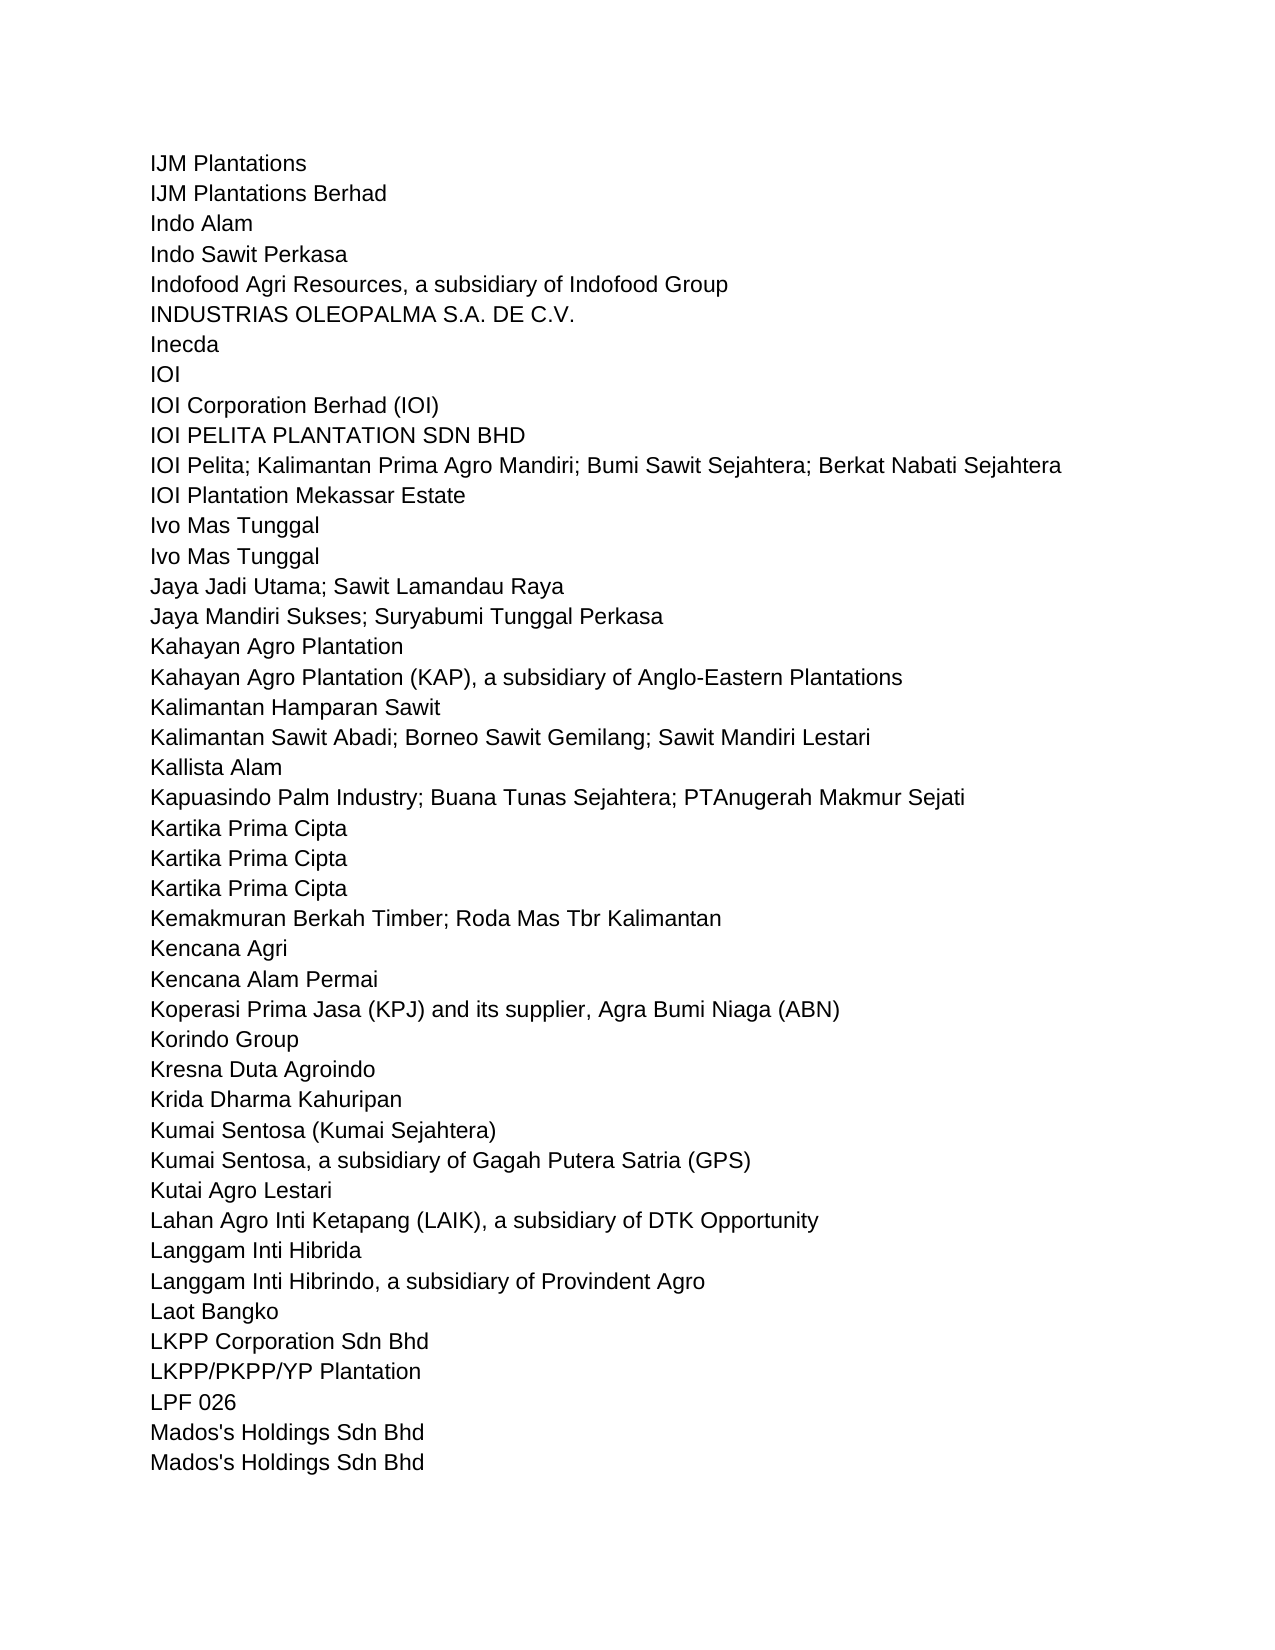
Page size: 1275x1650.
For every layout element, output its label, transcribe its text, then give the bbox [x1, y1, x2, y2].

text Kumai Sentosa (Kumai Sejahtera) [150, 1117, 1125, 1143]
text INDUSTRIAS OLEOPALMA S.A. DE C.V. [150, 301, 1125, 327]
text Kartika Prima Cipta [150, 814, 1125, 841]
text IJM Plantations Berhad [150, 180, 1125, 207]
text Mados's Holdings Sdn Bhd [150, 1419, 1125, 1445]
text Langgam Inti Hibrindo, a subsidiary of Provindent Agro [150, 1268, 1125, 1294]
text Kalimantan Hamparan Sawit [150, 694, 1125, 720]
text IOI [150, 361, 1125, 388]
text Ivo Mas Tunggal [150, 512, 1125, 539]
text Indofood Agri Resources, a subsidiary of Indofood Group [150, 271, 1125, 297]
text Kapuasindo Palm Industry; Buana Tunas Sejahtera; PTAnugerah Makmur Sejati [150, 784, 1125, 811]
text Krida Dharma Kahuripan [150, 1086, 1125, 1113]
text Kallista Alam [150, 754, 1125, 781]
text Ivo Mas Tunggal [150, 543, 1125, 569]
text IOI Pelita; Kalimantan Prima Agro Mandiri; Bumi Sawit Sejahtera; Berkat Nabati Sejahtera [150, 452, 1125, 478]
text IOI Corporation Berhad (IOI) [150, 392, 1125, 418]
text Kumai Sentosa, a subsidiary of Gagah Putera Satria (GPS) [150, 1147, 1125, 1173]
text Kencana Alam Permai [150, 966, 1125, 992]
text Langgam Inti Hibrida [150, 1237, 1125, 1264]
text Kutai Agro Lestari [150, 1177, 1125, 1203]
text Kalimantan Sawit Abadi; Borneo Sawit Gemilang; Sawit Mandiri Lestari [150, 724, 1125, 750]
text Kresna Duta Agroindo [150, 1056, 1125, 1083]
text Mados's Holdings Sdn Bhd [150, 1449, 1125, 1475]
text Jaya Mandiri Sukses; Suryabumi Tunggal Perkasa [150, 603, 1125, 629]
text Jaya Jadi Utama; Sawit Lamandau Raya [150, 573, 1125, 599]
text LKPP Corporation Sdn Bhd [150, 1328, 1125, 1354]
text Kahayan Agro Plantation [150, 633, 1125, 660]
text Kartika Prima Cipta [150, 845, 1125, 871]
text Indo Alam [150, 210, 1125, 237]
text Koperasi Prima Jasa (KPJ) and its supplier, Agra Bumi Niaga (ABN) [150, 996, 1125, 1022]
text LPF 026 [150, 1388, 1125, 1415]
text Lahan Agro Inti Ketapang (LAIK), a subsidiary of DTK Opportunity [150, 1207, 1125, 1234]
text LKPP/PKPP/YP Plantation [150, 1358, 1125, 1385]
text Kahayan Agro Plantation (KAP), a subsidiary of Anglo-Eastern Plantations [150, 663, 1125, 690]
text IOI Plantation Mekassar Estate [150, 482, 1125, 509]
text Kartika Prima Cipta [150, 875, 1125, 901]
text Korindo Group [150, 1026, 1125, 1052]
text Inecda [150, 331, 1125, 358]
text Kencana Agri [150, 935, 1125, 962]
text IJM Plantations [150, 150, 1125, 176]
text Laot Bangko [150, 1298, 1125, 1324]
text IOI PELITA PLANTATION SDN BHD [150, 422, 1125, 448]
text Indo Sawit Perkasa [150, 241, 1125, 267]
text Kemakmuran Berkah Timber; Roda Mas Tbr Kalimantan [150, 905, 1125, 932]
